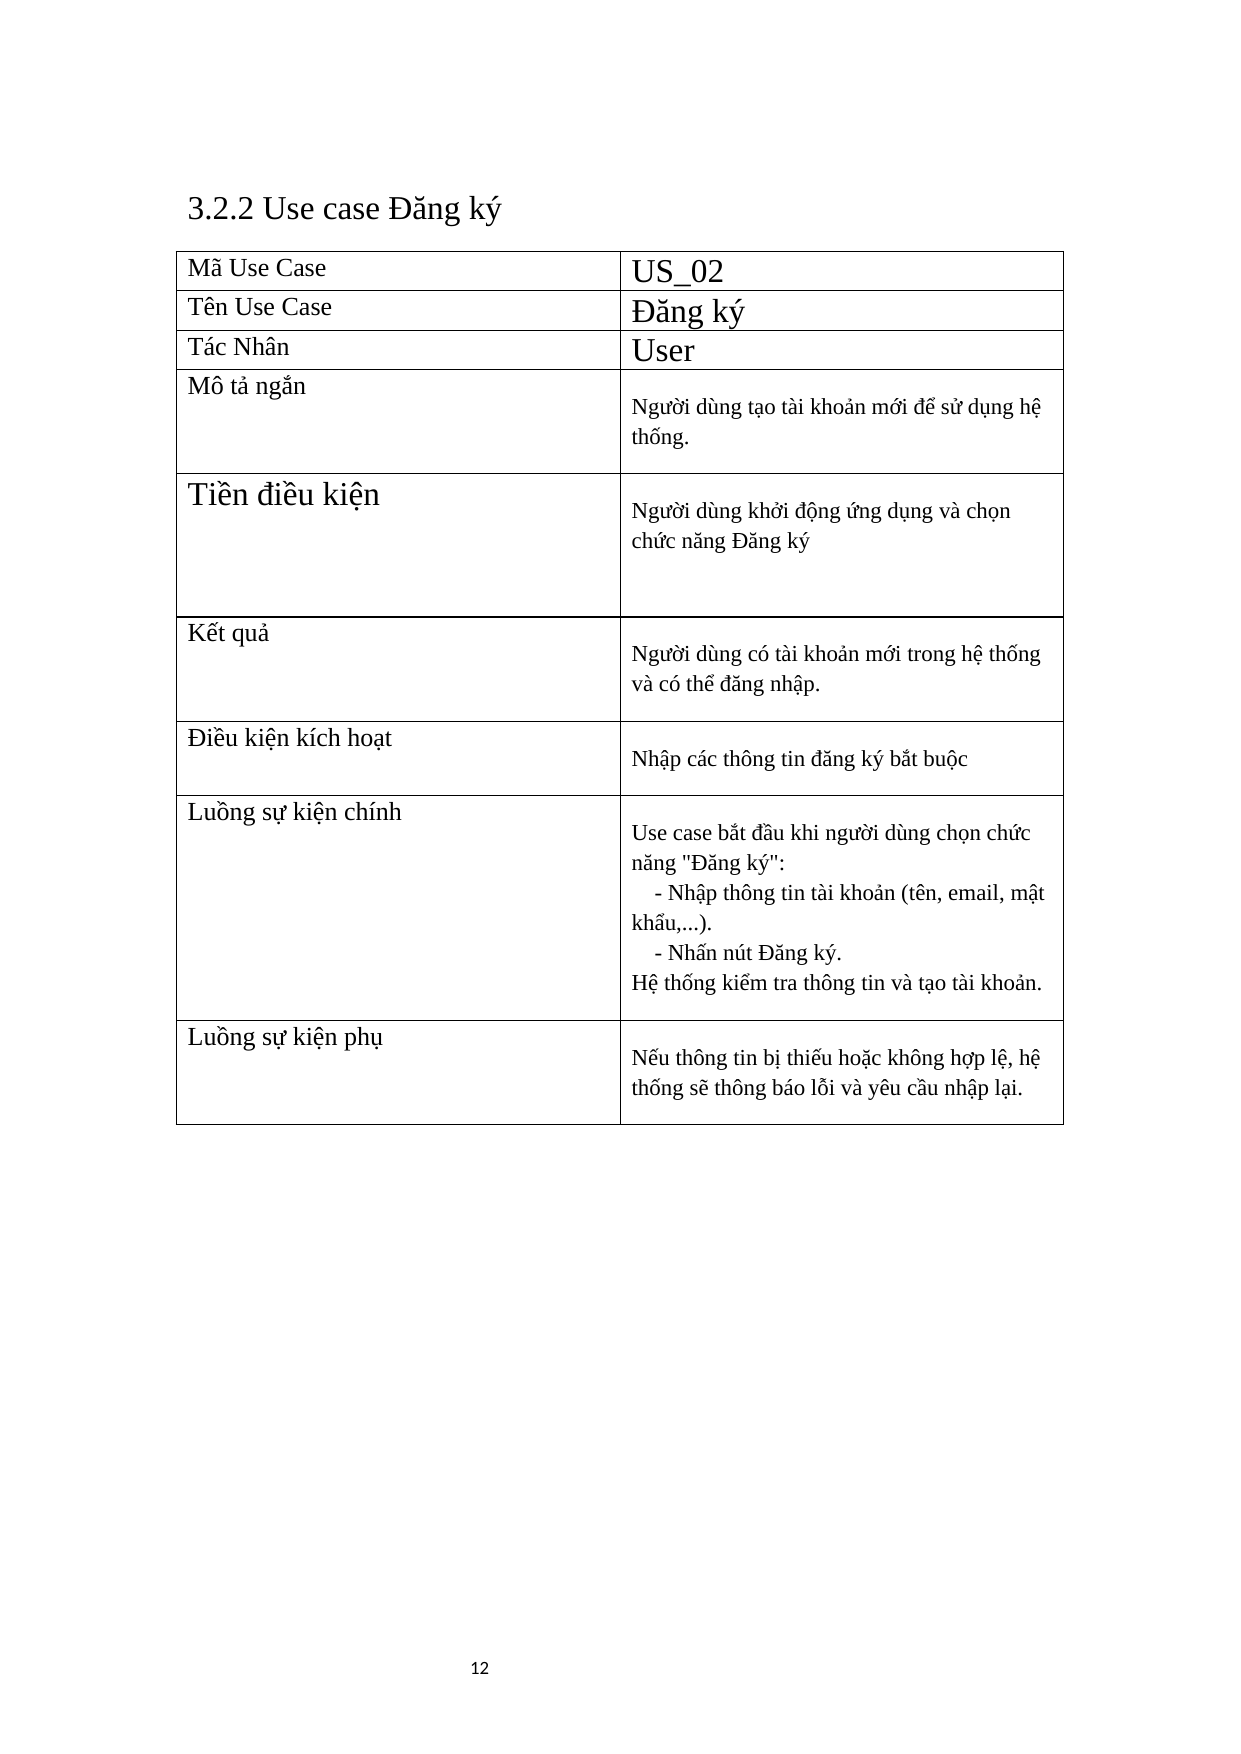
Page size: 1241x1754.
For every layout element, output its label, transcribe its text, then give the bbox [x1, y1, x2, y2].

table_cell Người dùng khởi động ứng dụng và chọn chức năng Đăng ký [621, 474, 1063, 616]
table_header US_02 [621, 252, 1063, 290]
table_cell Người dùng có tài khoản mới trong hệ thống và có thể đăng nhập. [621, 618, 1063, 721]
table_cell Người dùng tạo tài khoản mới để sử dụng hệ thống. [621, 370, 1063, 473]
table_cell Nếu thông tin bị thiếu hoặc không hợp lệ, hệ thống sẽ thông báo lỗi và yêu cầu nhập lại. [621, 1021, 1063, 1124]
table_cell Đăng ký [621, 291, 1063, 329]
table_cell Tác Nhân [177, 331, 620, 369]
table_cell Mô tả ngắn [177, 370, 620, 473]
table_cell User [621, 331, 1063, 369]
table_cell Kết quả [177, 618, 620, 721]
table_cell Luồng sự kiện phụ [177, 1021, 620, 1124]
table_cell Use case bắt đầu khi người dùng chọn chức năng "Đăng ký": - Nhập thông tin tài khoản (tên, email, mật khẩu,...). - Nhấn nút Đăng ký. Hệ thống kiểm tra thông tin và tạo tài khoản. [621, 796, 1063, 1020]
table_cell Tiền điều kiện [177, 474, 620, 616]
table_cell Tên Use Case [177, 291, 620, 329]
table_cell Điều kiện kích hoạt [177, 722, 620, 795]
list Use case Đăng ký [187, 188, 1053, 227]
table_header Mã Use Case [177, 252, 620, 290]
table_cell Luồng sự kiện chính [177, 796, 620, 1020]
table_cell Nhập các thông tin đăng ký bắt buộc [621, 722, 1063, 795]
